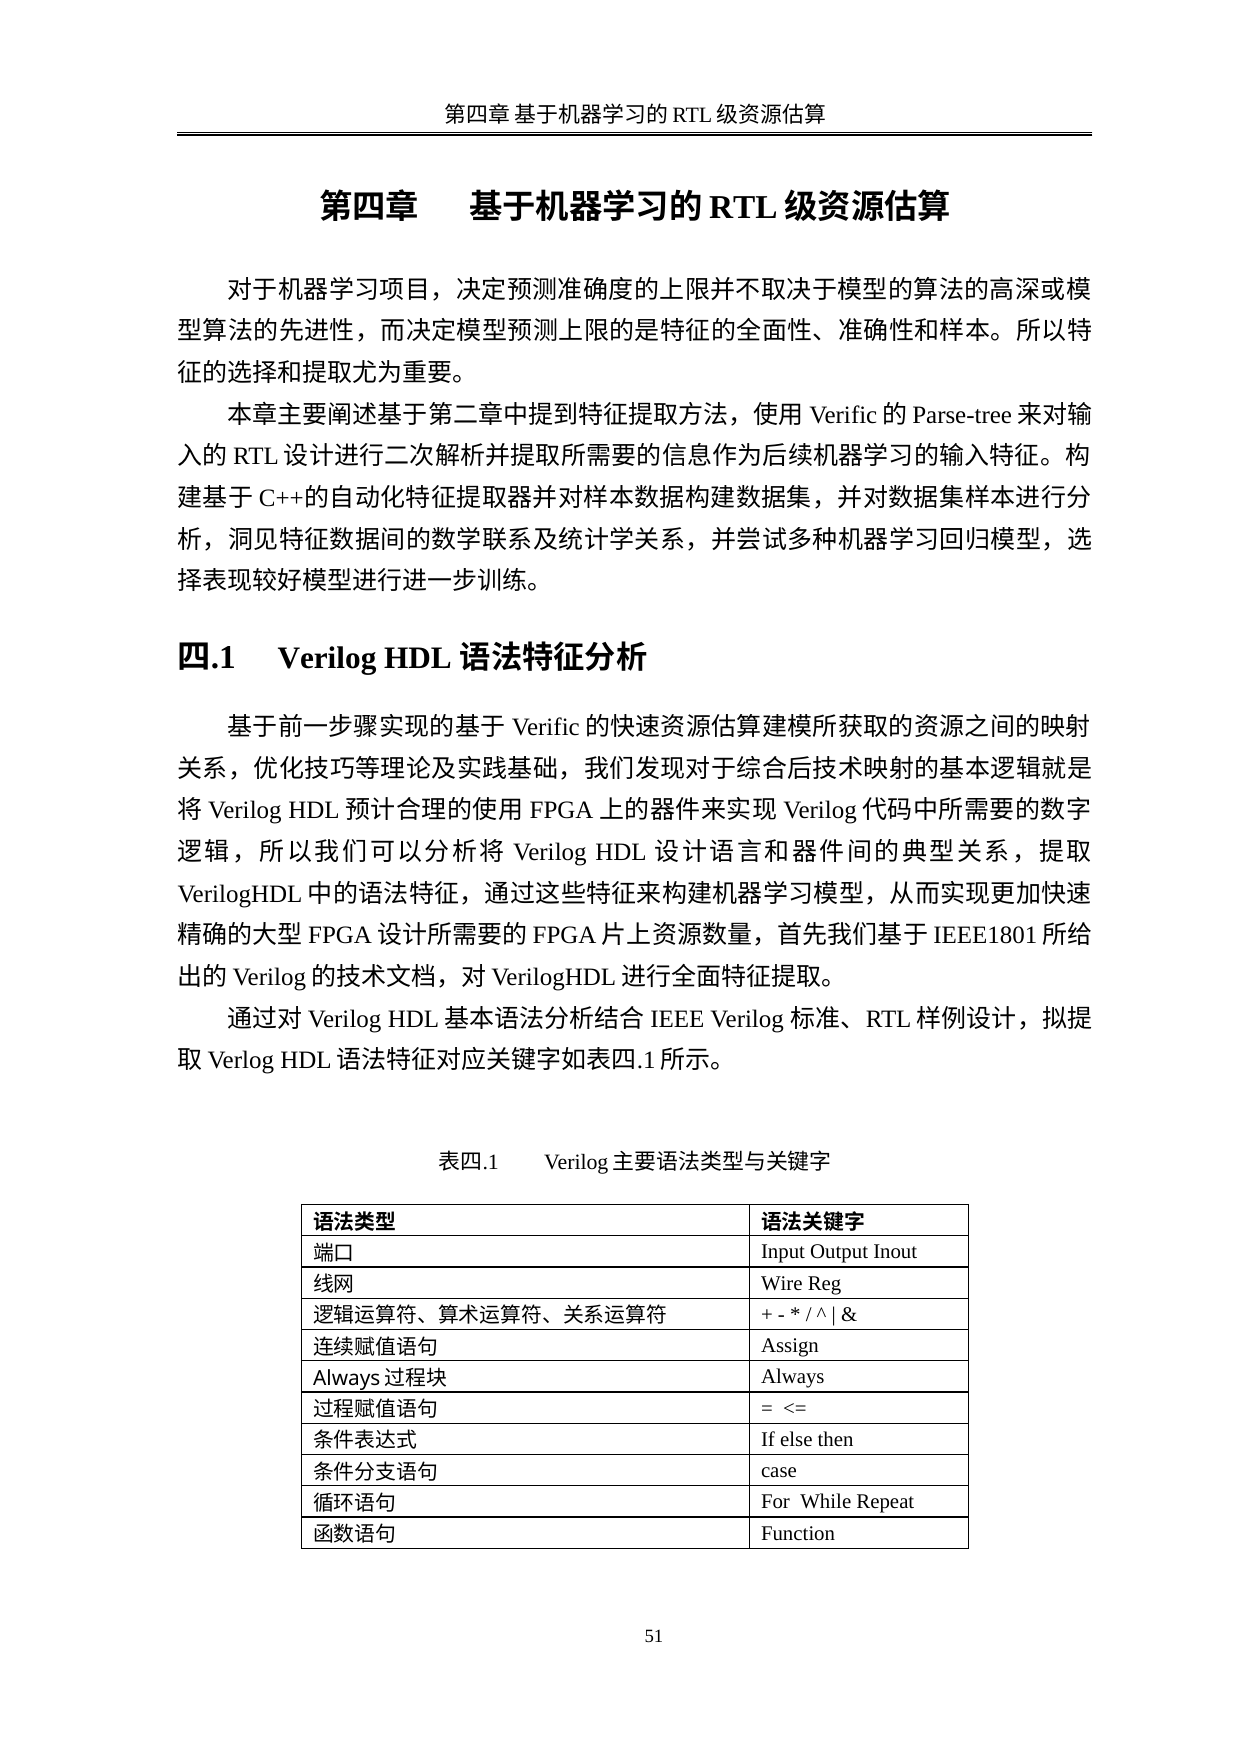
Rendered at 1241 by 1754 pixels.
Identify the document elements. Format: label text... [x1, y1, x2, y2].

subtitle 基于机器学习的RTL级资源估算 [177, 186, 1092, 227]
table_cell Function [750, 1518, 968, 1548]
table_cell Always [750, 1361, 968, 1391]
table_cell If else then [750, 1424, 968, 1454]
table_cell 条件表达式 [302, 1424, 749, 1454]
table_cell Wire Reg [750, 1268, 968, 1298]
table_cell 连续赋值语句 [302, 1330, 749, 1360]
table_cell + - * / ^ | & [750, 1299, 968, 1329]
table_cell 线网 [302, 1268, 749, 1298]
text 基于前一步骤实现的基于Verific的快速资源估算建模所获取的资源之间的映射关系，优化技巧等理论及实践基础，我们发现对于综合后技术映射的基本逻辑就是将Verilog HDL预计合理的使用FPGA上的器件来实现Verilog代码中所需要的数字逻辑，所以我们可以分析将Verilog HDL设计语言和器件间的典型关系，提取VerilogHDL中的语法特征，通过这些特征来构建机器学习模型，从而实现更加快速精确的大型FPGA设计所需要的FPGA片上资源数量，首先我们基于IEEE1801所给出的Verilog的技术文档，对VerilogHDL进行全面特征提取。 [177, 702, 1092, 994]
table_cell case [750, 1455, 968, 1485]
table_header 语法类型 [302, 1205, 749, 1235]
table_cell 逻辑运算符、算术运算符、关系运算符 [302, 1299, 749, 1329]
table_cell 条件分支语句 [302, 1455, 749, 1485]
table_cell For While Repeat [750, 1486, 968, 1516]
table_cell 函数语句 [302, 1518, 749, 1548]
table_cell 循环语句 [302, 1486, 749, 1516]
text 对于机器学习项目，决定预测准确度的上限并不取决于模型的算法的高深或模型算法的先进性，而决定模型预测上限的是特征的全面性、准确性和样本。所以特征的选择和提取尤为重要。 [177, 265, 1092, 390]
text 本章主要阐述基于第二章中提到特征提取方法，使用Verific的Parse-tree来对输入的RTL设计进行二次解析并提取所需要的信息作为后续机器学习的输入特征。构建基于C++的自动化特征提取器并对样本数据构建数据集，并对数据集样本进行分析，洞见特征数据间的数学联系及统计学关系，并尝试多种机器学习回归模型，选择表现较好模型进行进一步训练。 [177, 390, 1092, 598]
table_cell 端口 [302, 1236, 749, 1266]
table_cell Input Output Inout [750, 1236, 968, 1266]
table_header 语法关键字 [750, 1205, 968, 1235]
table_cell Always过程块 [302, 1361, 749, 1391]
table_cell = <= [750, 1393, 968, 1423]
table_cell 过程赋值语句 [302, 1393, 749, 1423]
table_cell Assign [750, 1330, 968, 1360]
subtitle Verilog HDL 语法特征分析 [177, 636, 1092, 677]
text Verilog主要语法类型与关键字 [177, 1144, 1092, 1176]
text 通过对Verilog HDL基本语法分析结合IEEE Verilog 标准、RTL样例设计，拟提取Verlog HDL语法特征对应关键字如表4.1所示。 [177, 994, 1092, 1077]
